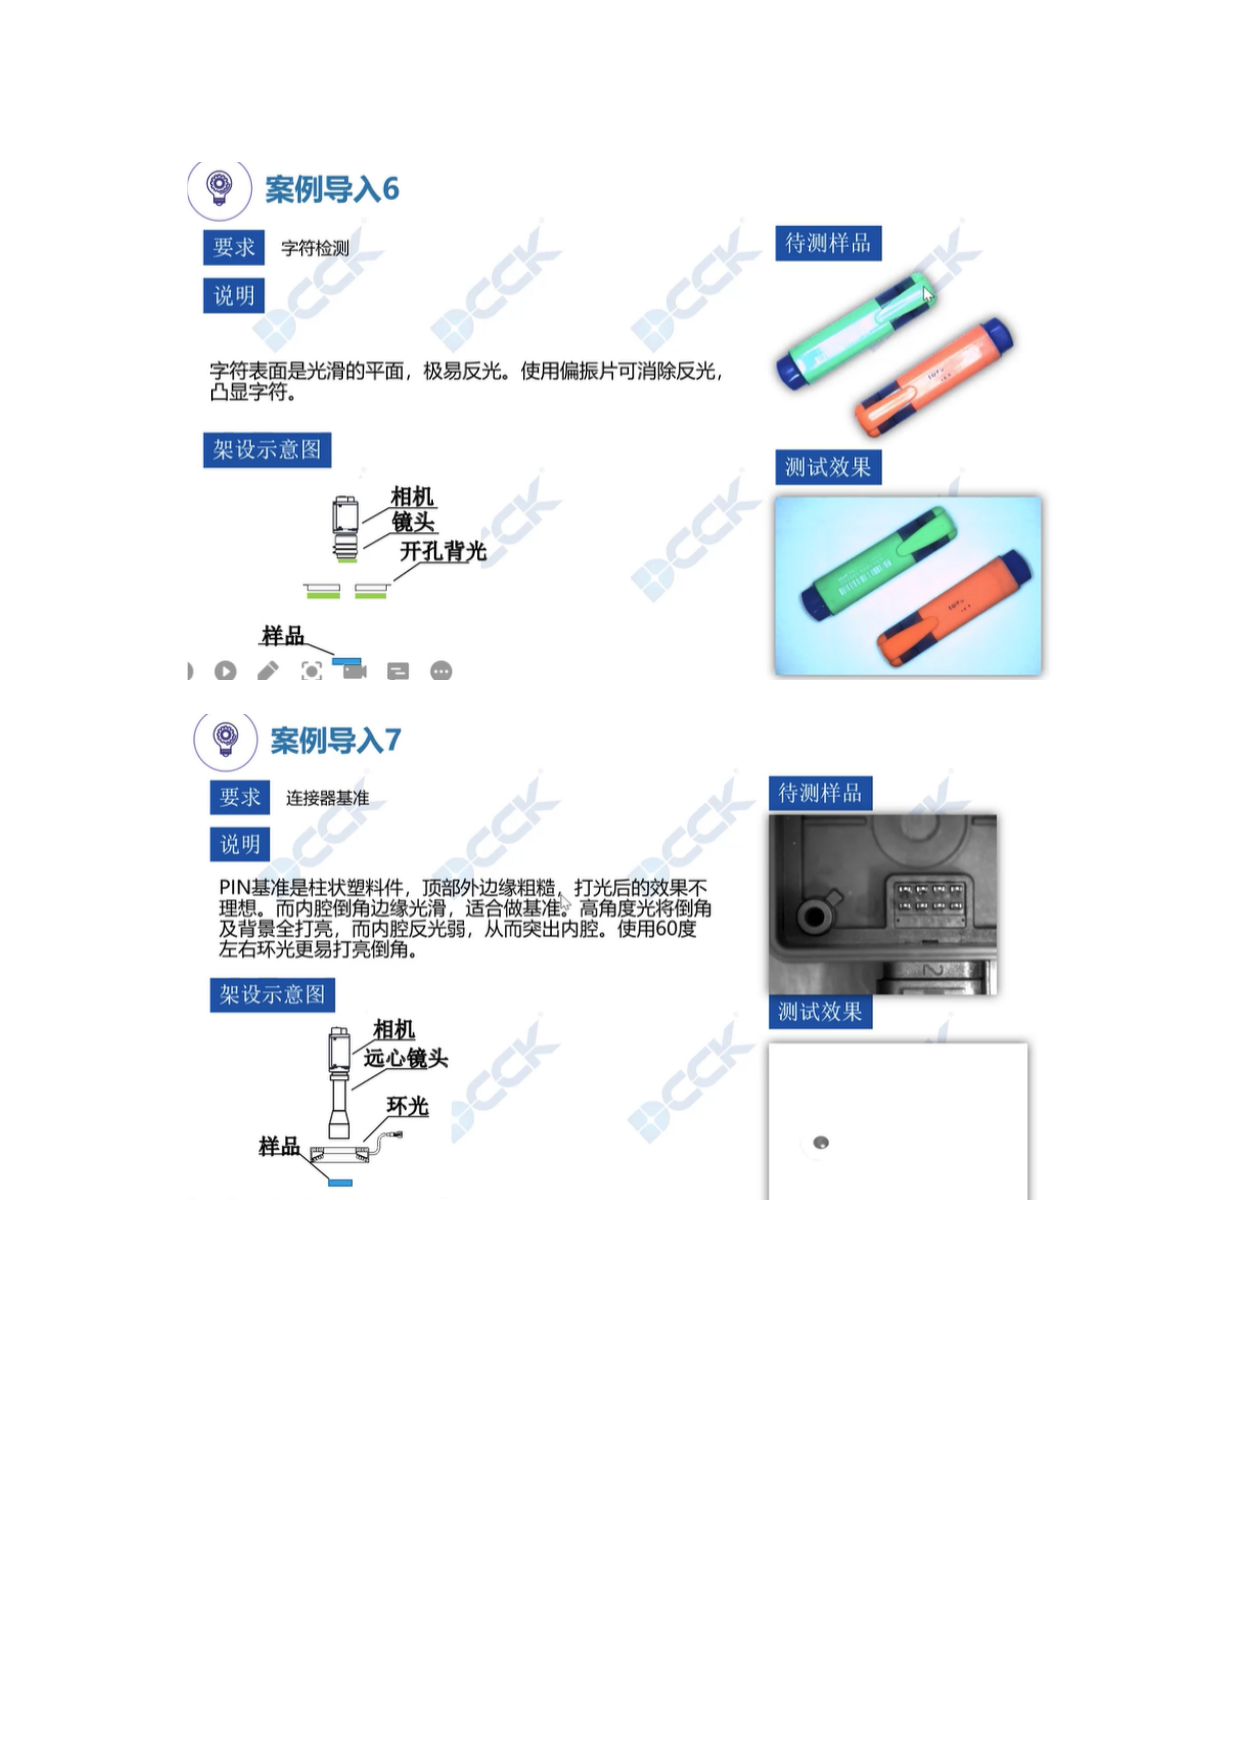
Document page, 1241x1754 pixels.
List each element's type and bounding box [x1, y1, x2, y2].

picture [187, 162, 1053, 680]
picture [187, 714, 1053, 1200]
